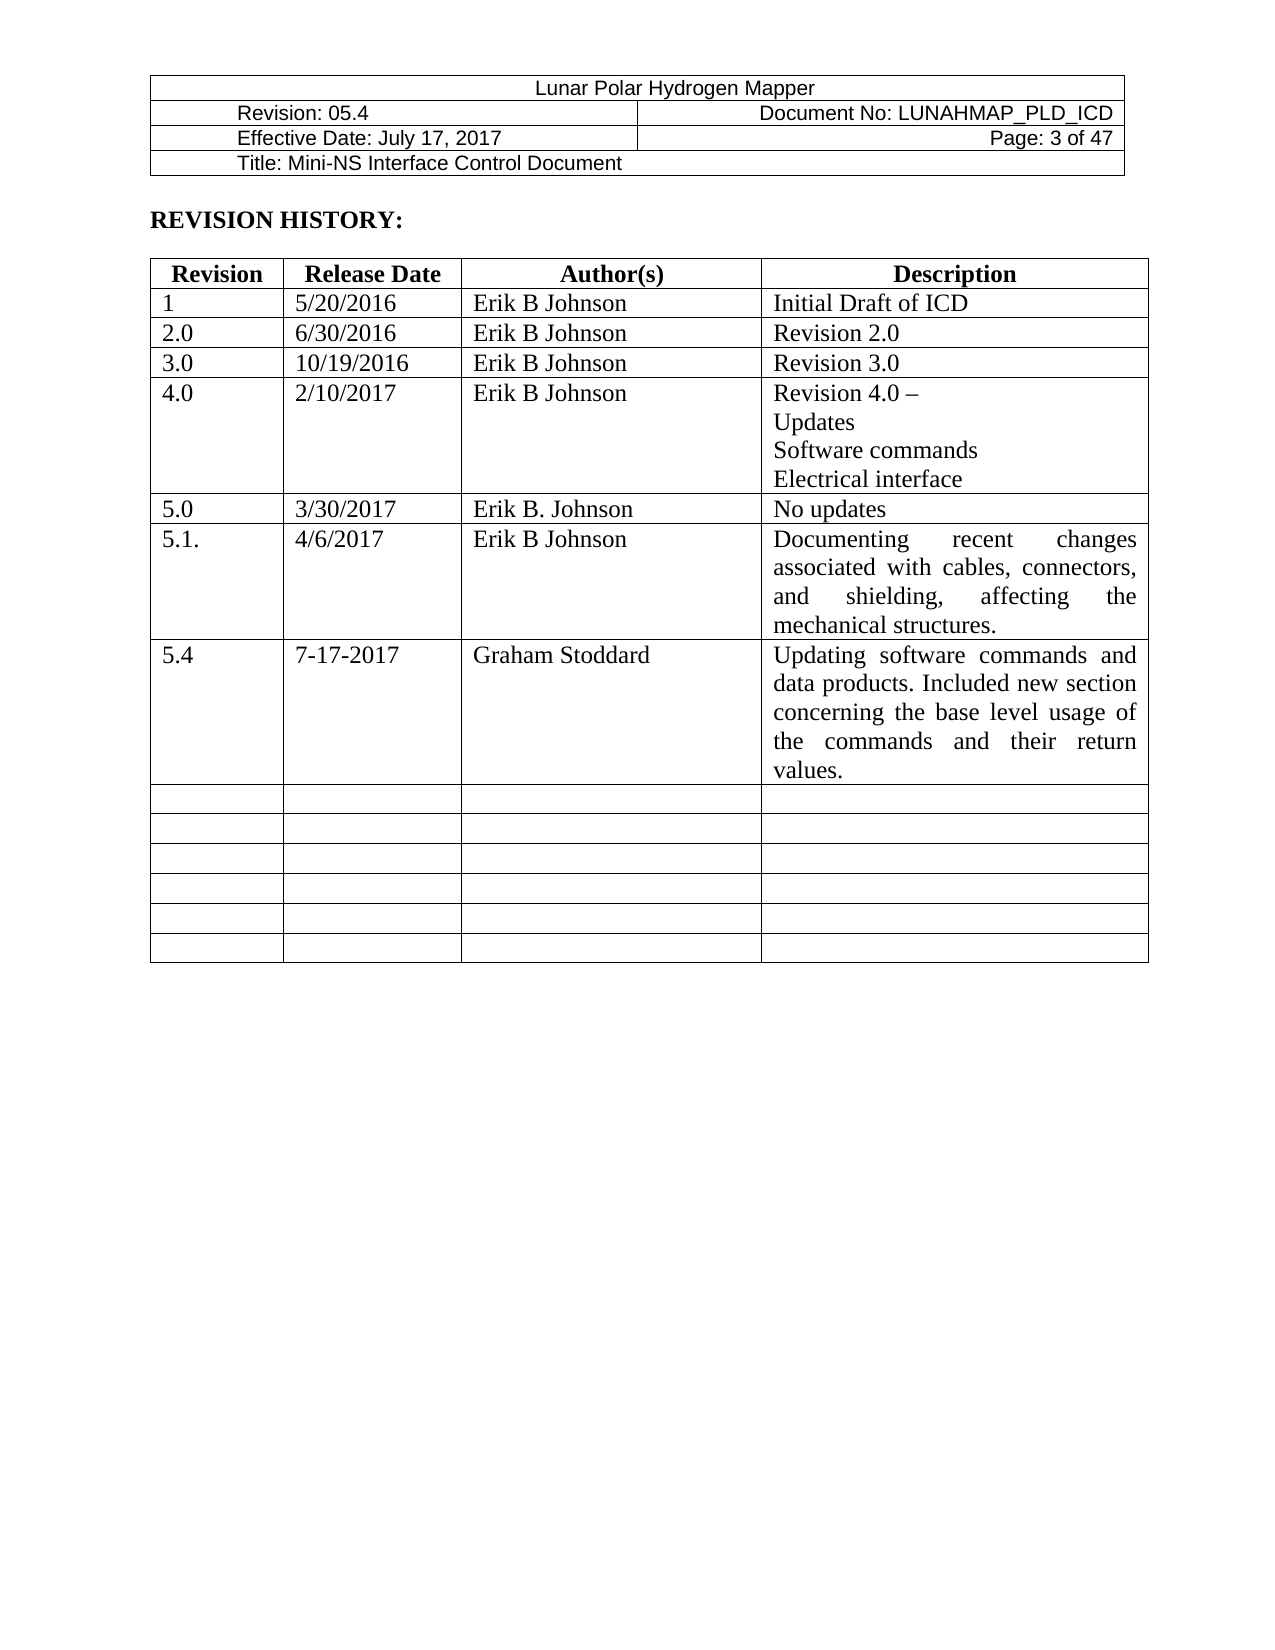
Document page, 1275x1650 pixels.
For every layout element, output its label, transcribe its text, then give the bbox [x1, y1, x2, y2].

table_cell [284, 874, 461, 903]
table_cell Documenting recent changes associated with cables, connectors, and shielding, affecting the mechanical structures. [762, 524, 1148, 639]
table_cell [151, 814, 283, 843]
table_cell 5/20/2016 [284, 289, 461, 317]
table_cell Erik B. Johnson [462, 494, 761, 523]
table_cell Initial Draft of ICD [762, 289, 1148, 317]
table_cell Graham Stoddard [462, 640, 761, 783]
table_cell [462, 904, 761, 932]
table_cell Revision 4.0 – Updates Software commands Electrical interface [762, 378, 1148, 493]
table_cell [762, 844, 1148, 873]
table_cell [284, 814, 461, 843]
table_cell [762, 904, 1148, 932]
table_cell Erik B Johnson [462, 289, 761, 317]
table_cell No updates [762, 494, 1148, 523]
table_cell Erik B Johnson [462, 318, 761, 347]
table_header Author(s) [462, 259, 761, 287]
table_cell [151, 904, 283, 932]
table_cell [151, 844, 283, 873]
table_cell 2.0 [151, 318, 283, 347]
table_cell 3/30/2017 [284, 494, 461, 523]
table_cell Revision 2.0 [762, 318, 1148, 347]
table_cell [462, 785, 761, 813]
table_cell [762, 785, 1148, 813]
table_cell Erik B Johnson [462, 348, 761, 377]
table_cell [762, 814, 1148, 843]
table_cell [151, 874, 283, 903]
table_cell 5.1. [151, 524, 283, 639]
table_cell 7-17-2017 [284, 640, 461, 783]
table_cell [284, 844, 461, 873]
table_cell [762, 934, 1148, 962]
table_cell [151, 785, 283, 813]
text REVISION HISTORY: [150, 205, 1125, 233]
table_cell Erik B Johnson [462, 378, 761, 493]
table_cell 5.4 [151, 640, 283, 783]
table_cell [462, 874, 761, 903]
table_cell 5.0 [151, 494, 283, 523]
table_cell [762, 874, 1148, 903]
table_cell Erik B Johnson [462, 524, 761, 639]
table_cell [284, 934, 461, 962]
table_header Revision [151, 259, 283, 287]
table_cell [462, 844, 761, 873]
table_cell 10/19/2016 [284, 348, 461, 377]
table_cell Updating software commands and data products. Included new section concerning the base level usage of the commands and their return values. [762, 640, 1148, 783]
table_cell [462, 814, 761, 843]
table_cell [462, 934, 761, 962]
table_header Release Date [284, 259, 461, 287]
table_cell [151, 934, 283, 962]
table_cell 4/6/2017 [284, 524, 461, 639]
table_cell 2/10/2017 [284, 378, 461, 493]
table_cell Revision 3.0 [762, 348, 1148, 377]
table_cell [284, 904, 461, 932]
table_cell 3.0 [151, 348, 283, 377]
table_cell 6/30/2016 [284, 318, 461, 347]
table_cell 4.0 [151, 378, 283, 493]
table_cell [284, 785, 461, 813]
table_cell 1 [151, 289, 283, 317]
table_header Description [762, 259, 1148, 287]
